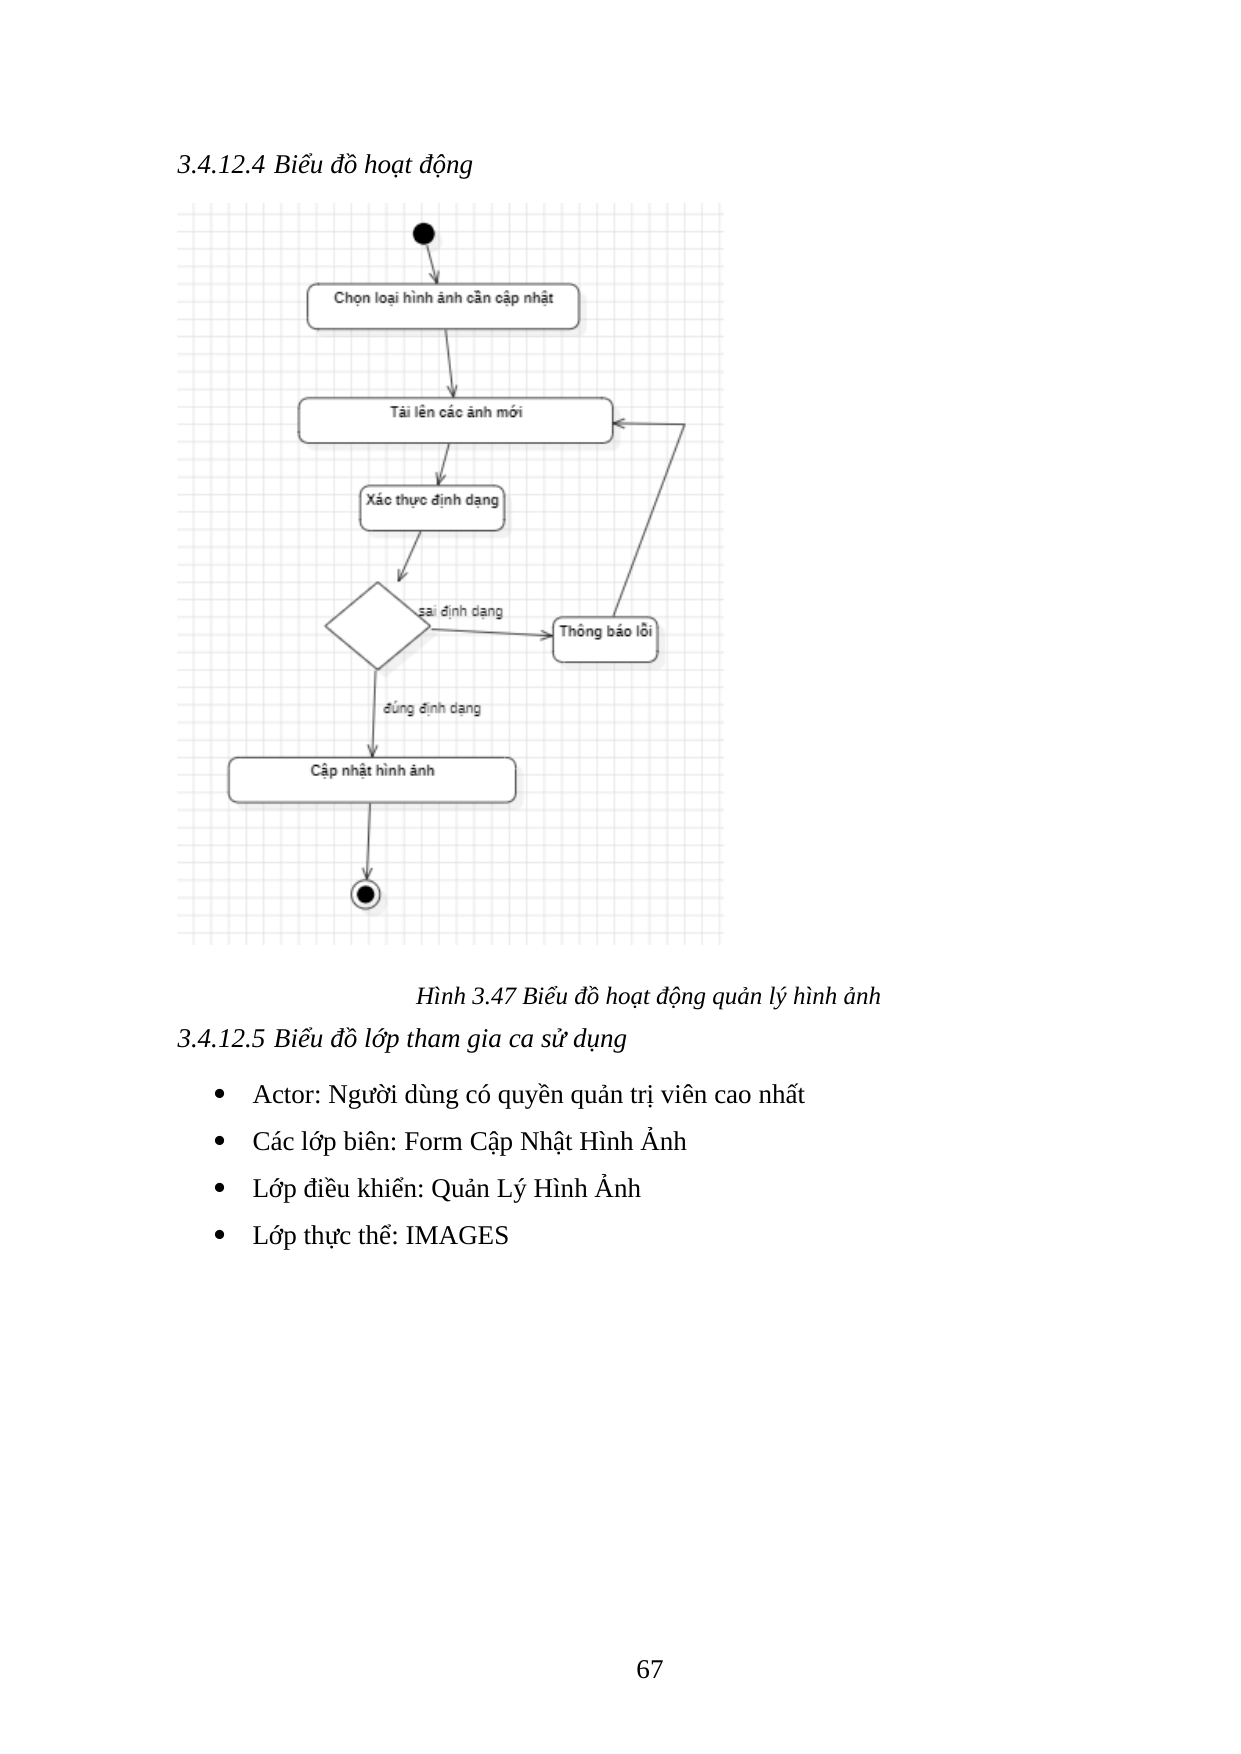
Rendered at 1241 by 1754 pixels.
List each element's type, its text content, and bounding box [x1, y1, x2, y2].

list Lớp điều khiển: Quản Lý Hình Ảnh [215, 1172, 1122, 1203]
subtitle Biểu đồ lớp tham gia ca sử dụng [177, 1022, 1122, 1053]
text Hình 3.47 Biểu đồ hoạt động quản lý hình ảnh [177, 981, 1122, 1010]
subtitle Biểu đồ hoạt động [177, 148, 1122, 179]
list Các lớp biên: Form Cập Nhật Hình Ảnh [215, 1125, 1122, 1156]
list Actor: Người dùng có quyền quản trị viên cao nhất [215, 1078, 1122, 1109]
picture [177, 203, 725, 945]
list Lớp thực thể: IMAGES [215, 1219, 1122, 1250]
